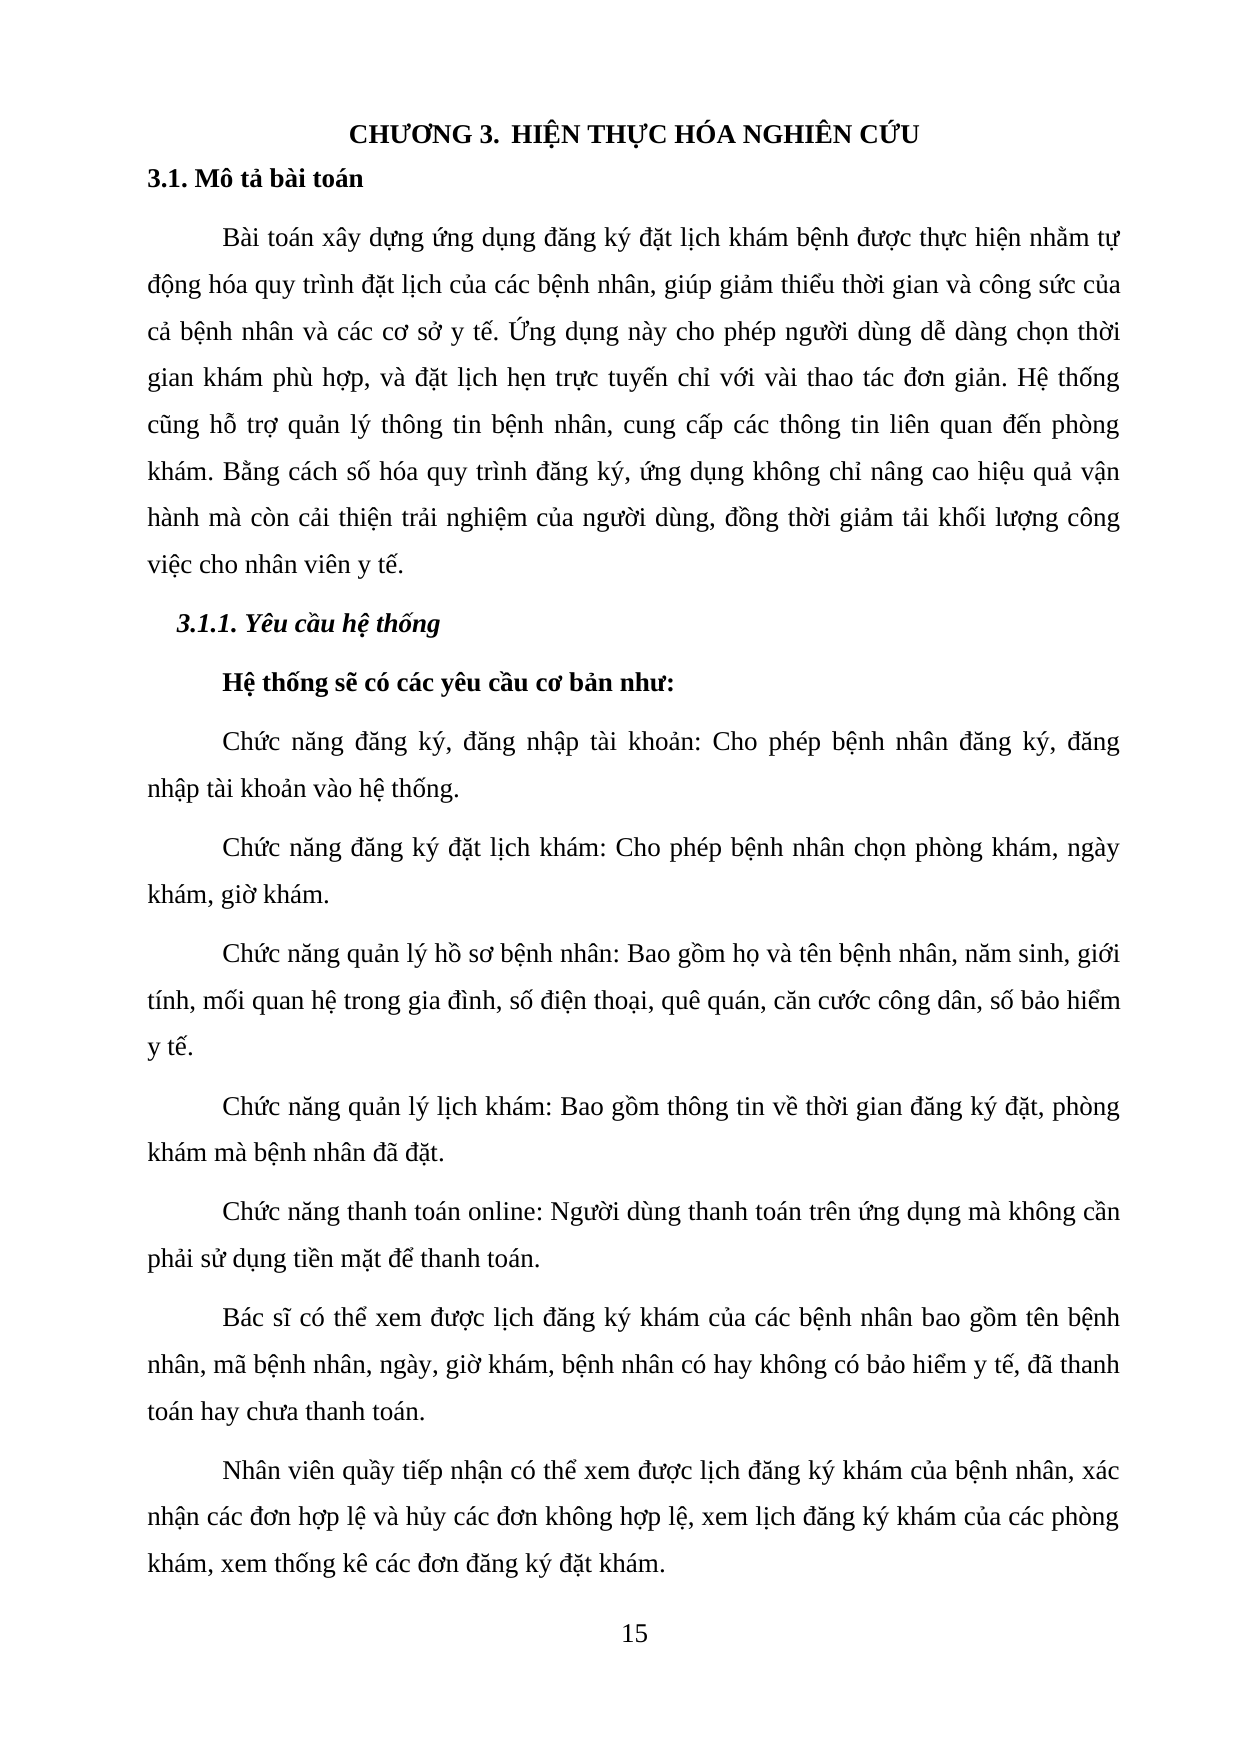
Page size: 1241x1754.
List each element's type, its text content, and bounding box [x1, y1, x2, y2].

subtitle HIỆN THỰC HÓA NGHIÊN CỨU [147, 118, 1122, 150]
subtitle Yêu cầu hệ thống [177, 607, 1122, 638]
text Chức năng thanh toán online: Người dùng thanh toán trên ứng dụng mà không cần phải sử dụng tiền mặt để thanh toán. [147, 1196, 1122, 1273]
text Chức năng quản lý hồ sơ bệnh nhân: Bao gồm họ và tên bệnh nhân, năm sinh, giới tính, mối quan hệ trong gia đình, số điện thoại, quê quán, căn cước công dân, số bảo hiểm y tế. [147, 937, 1122, 1062]
text Chức năng quản lý lịch khám: Bao gồm thông tin về thời gian đăng ký đặt, phòng khám mà bệnh nhân đã đặt. [147, 1090, 1122, 1167]
text Hệ thống sẽ có các yêu cầu cơ bản như: [147, 666, 1122, 697]
text Bác sĩ có thể xem được lịch đăng ký khám của các bệnh nhân bao gồm tên bệnh nhân, mã bệnh nhân, ngày, giờ khám, bệnh nhân có hay không có bảo hiểm y tế, đã thanh toán hay chưa thanh toán. [147, 1301, 1122, 1426]
text Chức năng đăng ký đặt lịch khám: Cho phép bệnh nhân chọn phòng khám, ngày khám, giờ khám. [147, 831, 1122, 909]
text Nhân viên quầy tiếp nhận có thể xem được lịch đăng ký khám của bệnh nhân, xác nhận các đơn hợp lệ và hủy các đơn không hợp lệ, xem lịch đăng ký khám của các phòng khám, xem thống kê các đơn đăng ký đặt khám. [147, 1454, 1122, 1578]
subtitle Mô tả bài toán [147, 162, 1122, 193]
text Bài toán xây dựng ứng dụng đăng ký đặt lịch khám bệnh được thực hiện nhằm tự động hóa quy trình đặt lịch của các bệnh nhân, giúp giảm thiểu thời gian và công sức của cả bệnh nhân và các cơ sở y tế. Ứng dụng này cho phép người dùng dễ dàng chọn thời gian khám phù hợp, và đặt lịch hẹn trực tuyến chỉ với vài thao tác đơn giản. Hệ thống cũng hỗ trợ quản lý thông tin bệnh nhân, cung cấp các thông tin liên quan đến phòng khám. Bằng cách số hóa quy trình đăng ký, ứng dụng không chỉ nâng cao hiệu quả vận hành mà còn cải thiện trải nghiệm của người dùng, đồng thời giảm tải khối lượng công việc cho nhân viên y tế. [147, 221, 1122, 579]
text Chức năng đăng ký, đăng nhập tài khoản: Cho phép bệnh nhân đăng ký, đăng nhập tài khoản vào hệ thống. [147, 726, 1122, 803]
